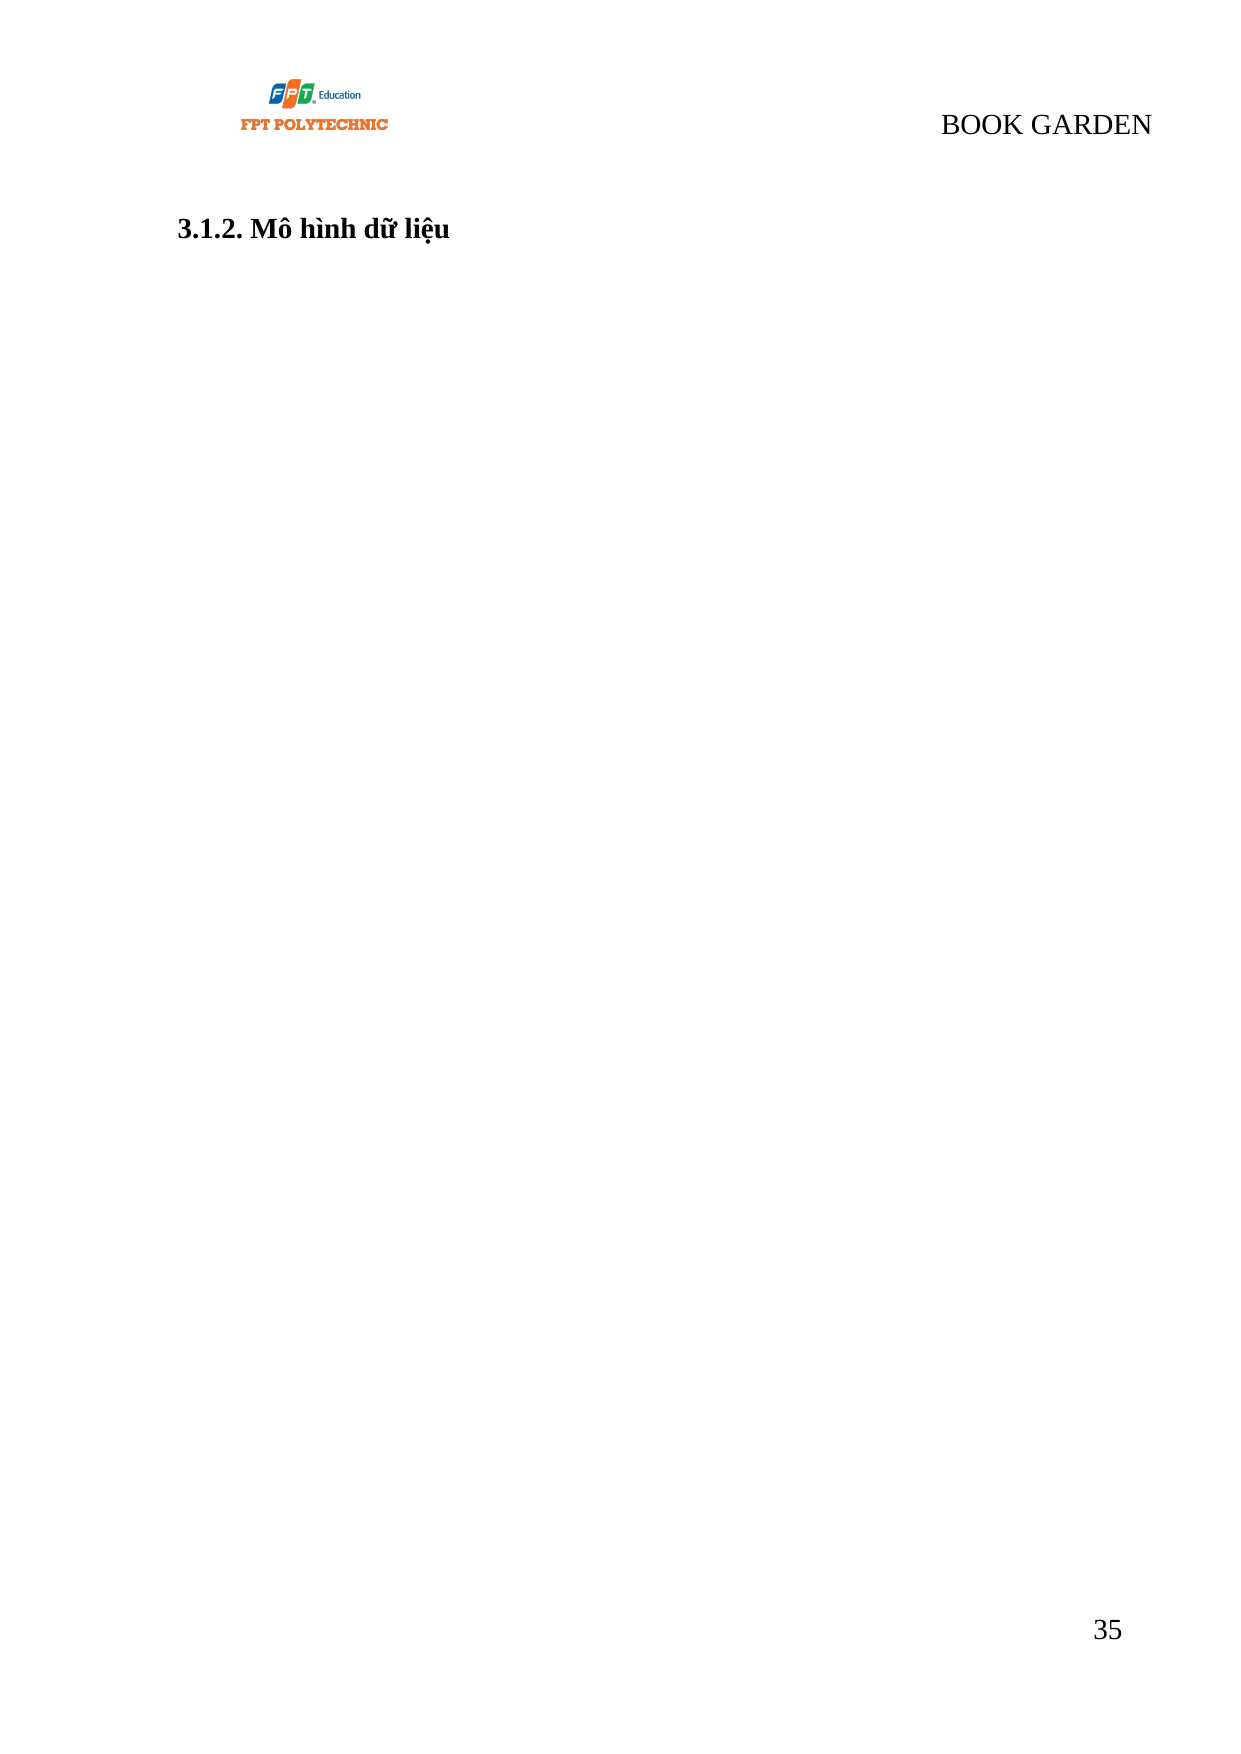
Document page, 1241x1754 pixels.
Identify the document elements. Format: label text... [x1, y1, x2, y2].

picture [236, 75, 393, 135]
subtitle Mô hình dữ liệu [177, 211, 1122, 244]
